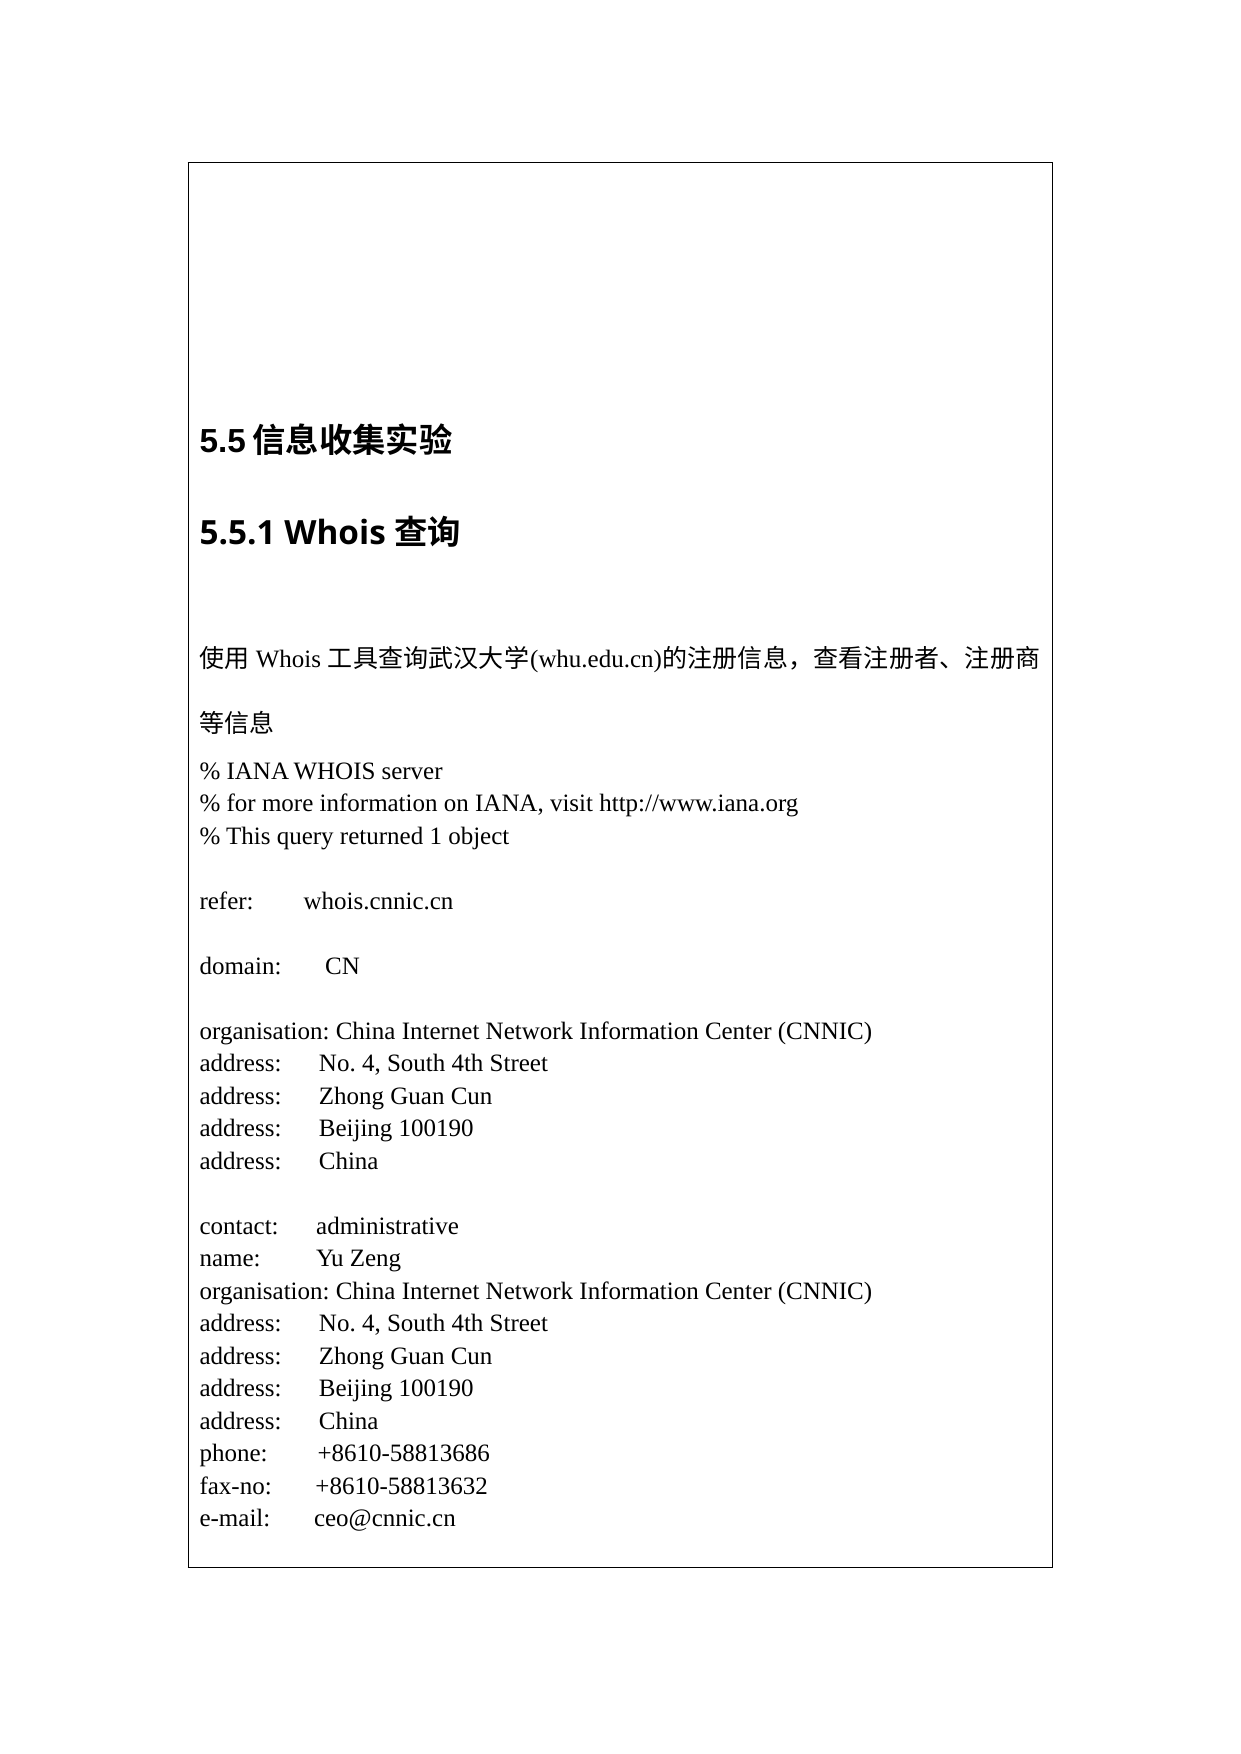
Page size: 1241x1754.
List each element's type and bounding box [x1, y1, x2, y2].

table_cell [189, 163, 1052, 1567]
